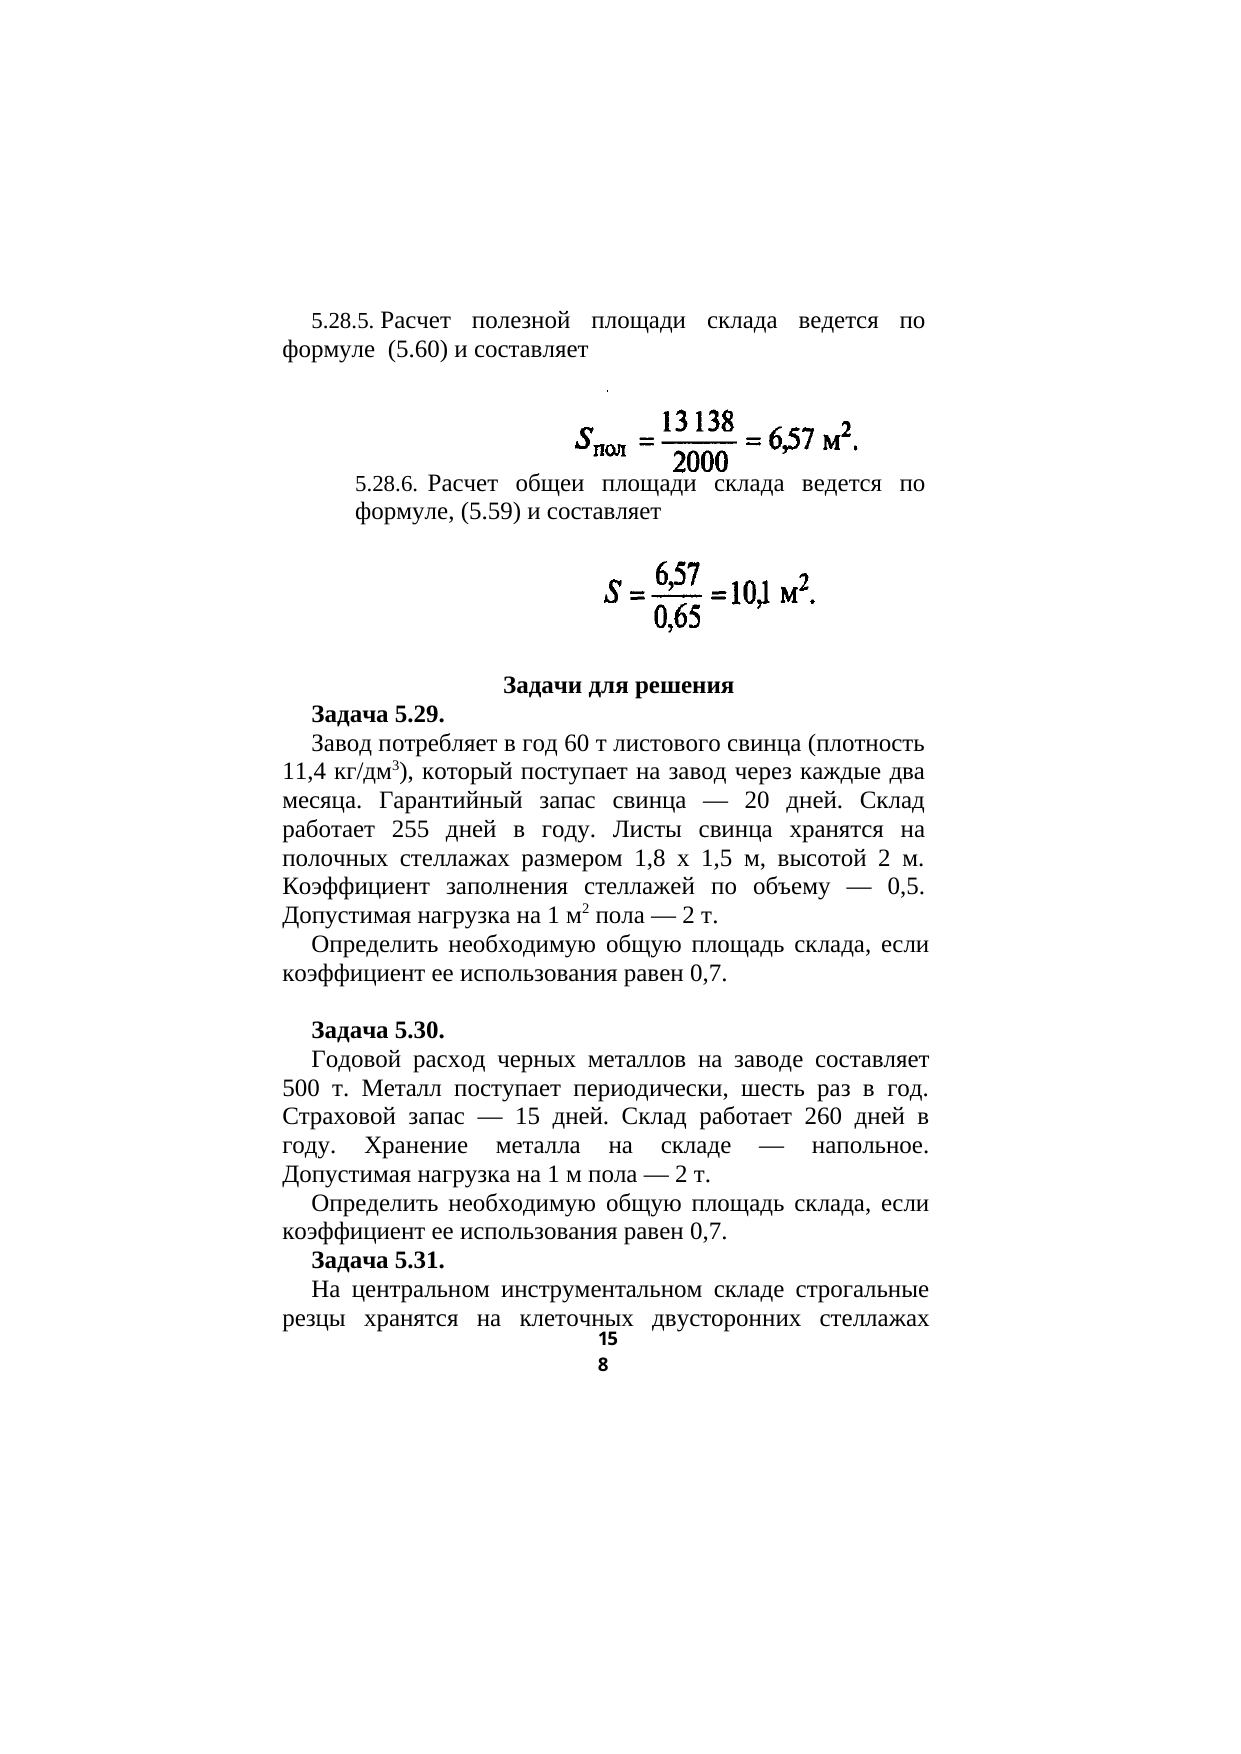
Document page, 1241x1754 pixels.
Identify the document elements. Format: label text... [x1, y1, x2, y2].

text Завод потребляет в год 60 т листового свинца (плотность 11,4 кг/дм3), который поступает на завод через каждые два месяца. Гарантийный запас свинца — 20 дней. Склад работает 255 дней в году. Листы свинца хранятся на полочных стеллажах размером 1,8 х 1,5 м, высотой 2 м. Коэффициент заполнения стеллажей по объему — 0,5. Допустимая нагрузка на 1 м2 пола — 2 т. [282, 728, 926, 929]
text Задача 5.29. [282, 699, 932, 728]
list Расчет общей площади склада ведется по формуле, (5.59) и составляет [355, 468, 926, 525]
text Годовой расход черных металлов на заводе составляет 500 т. Металл поступает периодически, шесть раз в год. Страховой запас — 15 дней. Склад работает 260 дней в году. Хранение металла на складе — напольное. Допустимая нагрузка на 1 м пола — 2 т. [282, 1044, 930, 1188]
text Задача 5.31. [282, 1245, 932, 1274]
text Задача 5.30. [282, 1015, 932, 1044]
text Задачи для решения [503, 670, 932, 699]
text Определить необходимую общую площадь склада, если коэффициент ее использования равен 0,7. [282, 929, 930, 986]
text Определить необходимую общую площадь склада, если коэффициент ее использования равен 0,7. [282, 1188, 930, 1245]
picture [562, 383, 869, 479]
list Расчет полезной площади склада ведется по формуле (5.60) и составляет [282, 305, 926, 363]
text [282, 1274, 930, 1331]
picture [562, 557, 843, 653]
